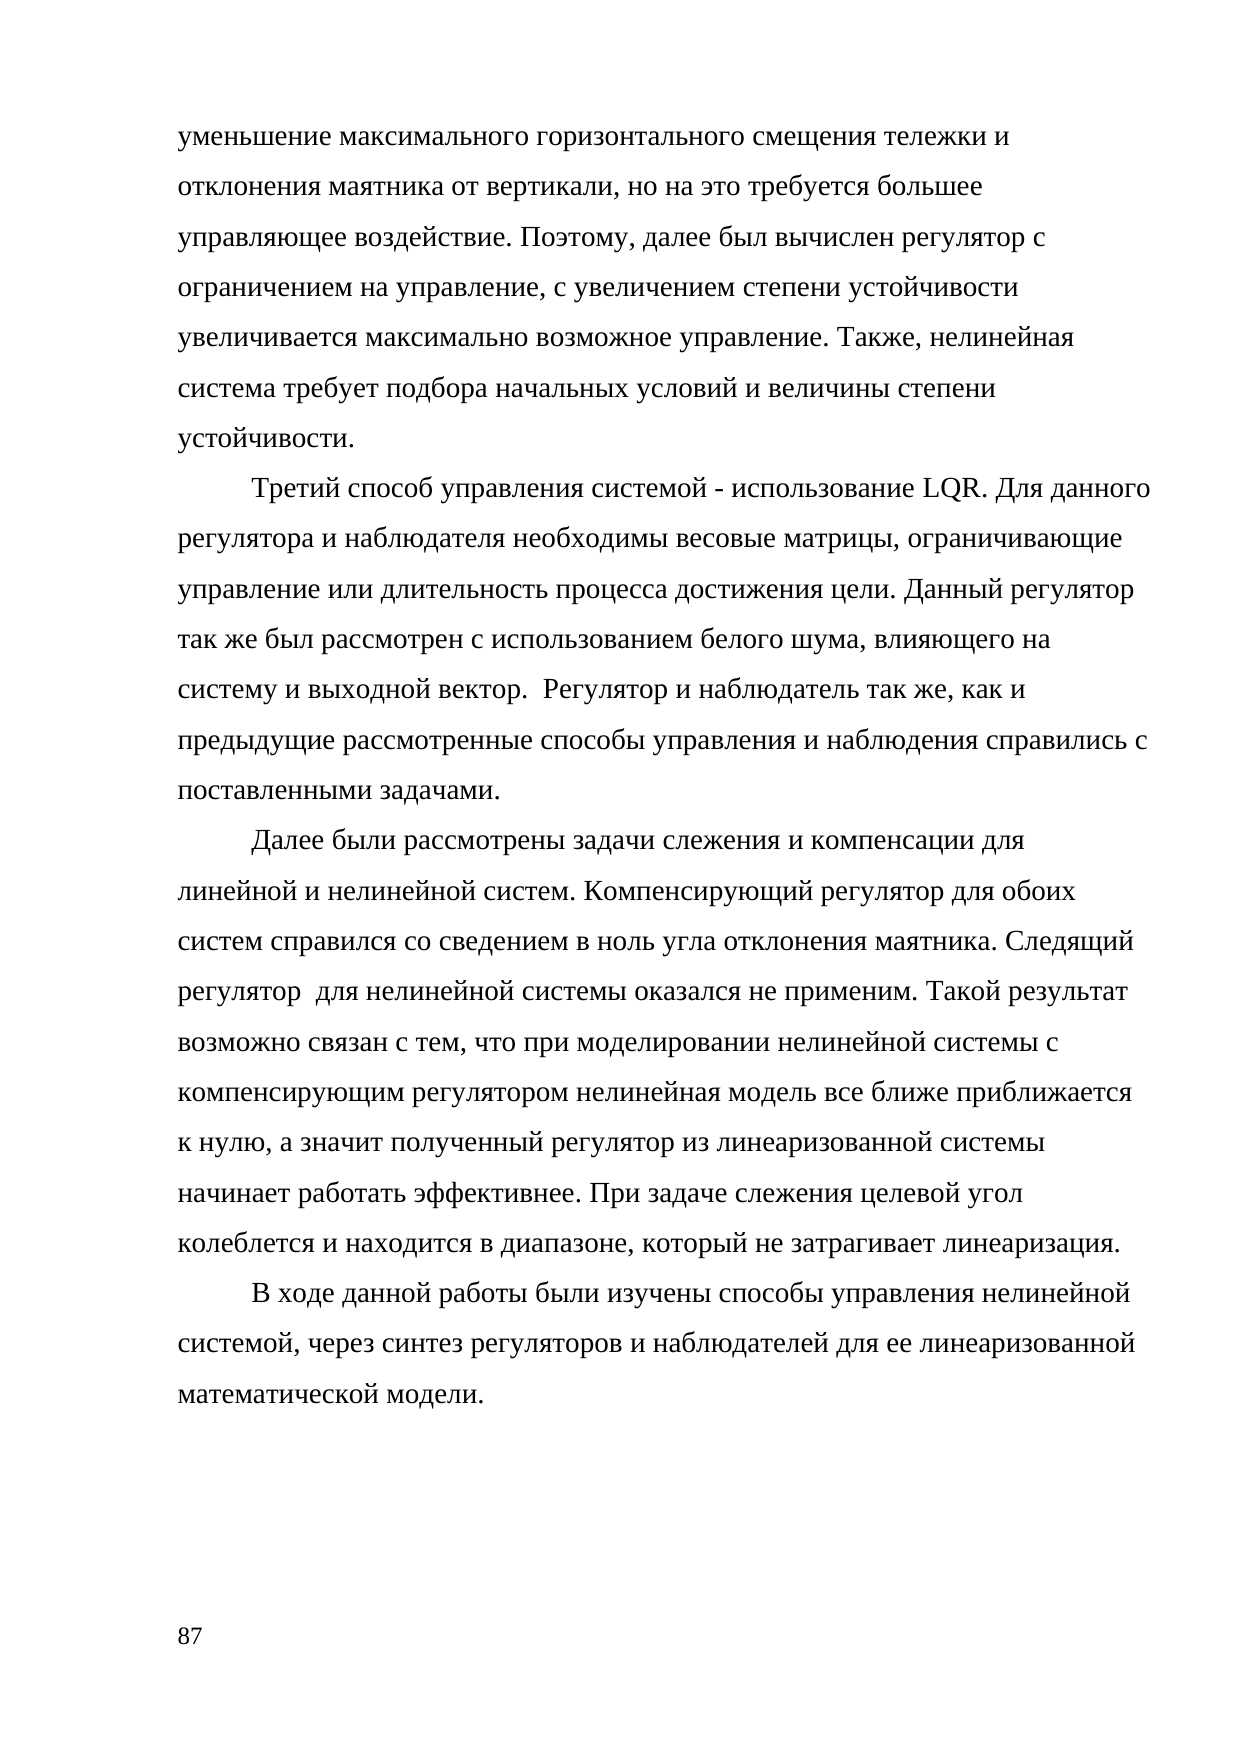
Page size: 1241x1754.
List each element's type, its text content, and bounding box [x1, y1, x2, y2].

text Третий способ управления системой - использование LQR. Для данного регулятора и наблюдателя необходимы весовые матрицы, ограничивающие управление или длительность процесса достижения цели. Данный регулятор так же был рассмотрен с использованием белого шума, влияющего на систему и выходной вектор. Регулятор и наблюдатель так же, как и предыдущие рассмотренные способы управления и наблюдения справились с поставленными задачами. [177, 470, 1152, 806]
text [177, 118, 1152, 453]
text Далее были рассмотрены задачи слежения и компенсации для линейной и нелинейной систем. Компенсирующий регулятор для обоих систем справился со сведением в ноль угла отклонения маятника. Следящий регулятор для нелинейной системы оказался не применим. Такой результат возможно связан с тем, что при моделировании нелинейной системы с компенсирующим регулятором нелинейная модель все ближе приближается к нулю, а значит полученный регулятор из линеаризованной системы начинает работать эффективнее. При задаче слежения целевой угол колеблется и находится в диапазоне, который не затрагивает линеаризация. [177, 822, 1152, 1258]
text В ходе данной работы были изучены способы управления нелинейной системой, через синтез регуляторов и наблюдателей для ее линеаризованной математической модели. [177, 1275, 1152, 1409]
